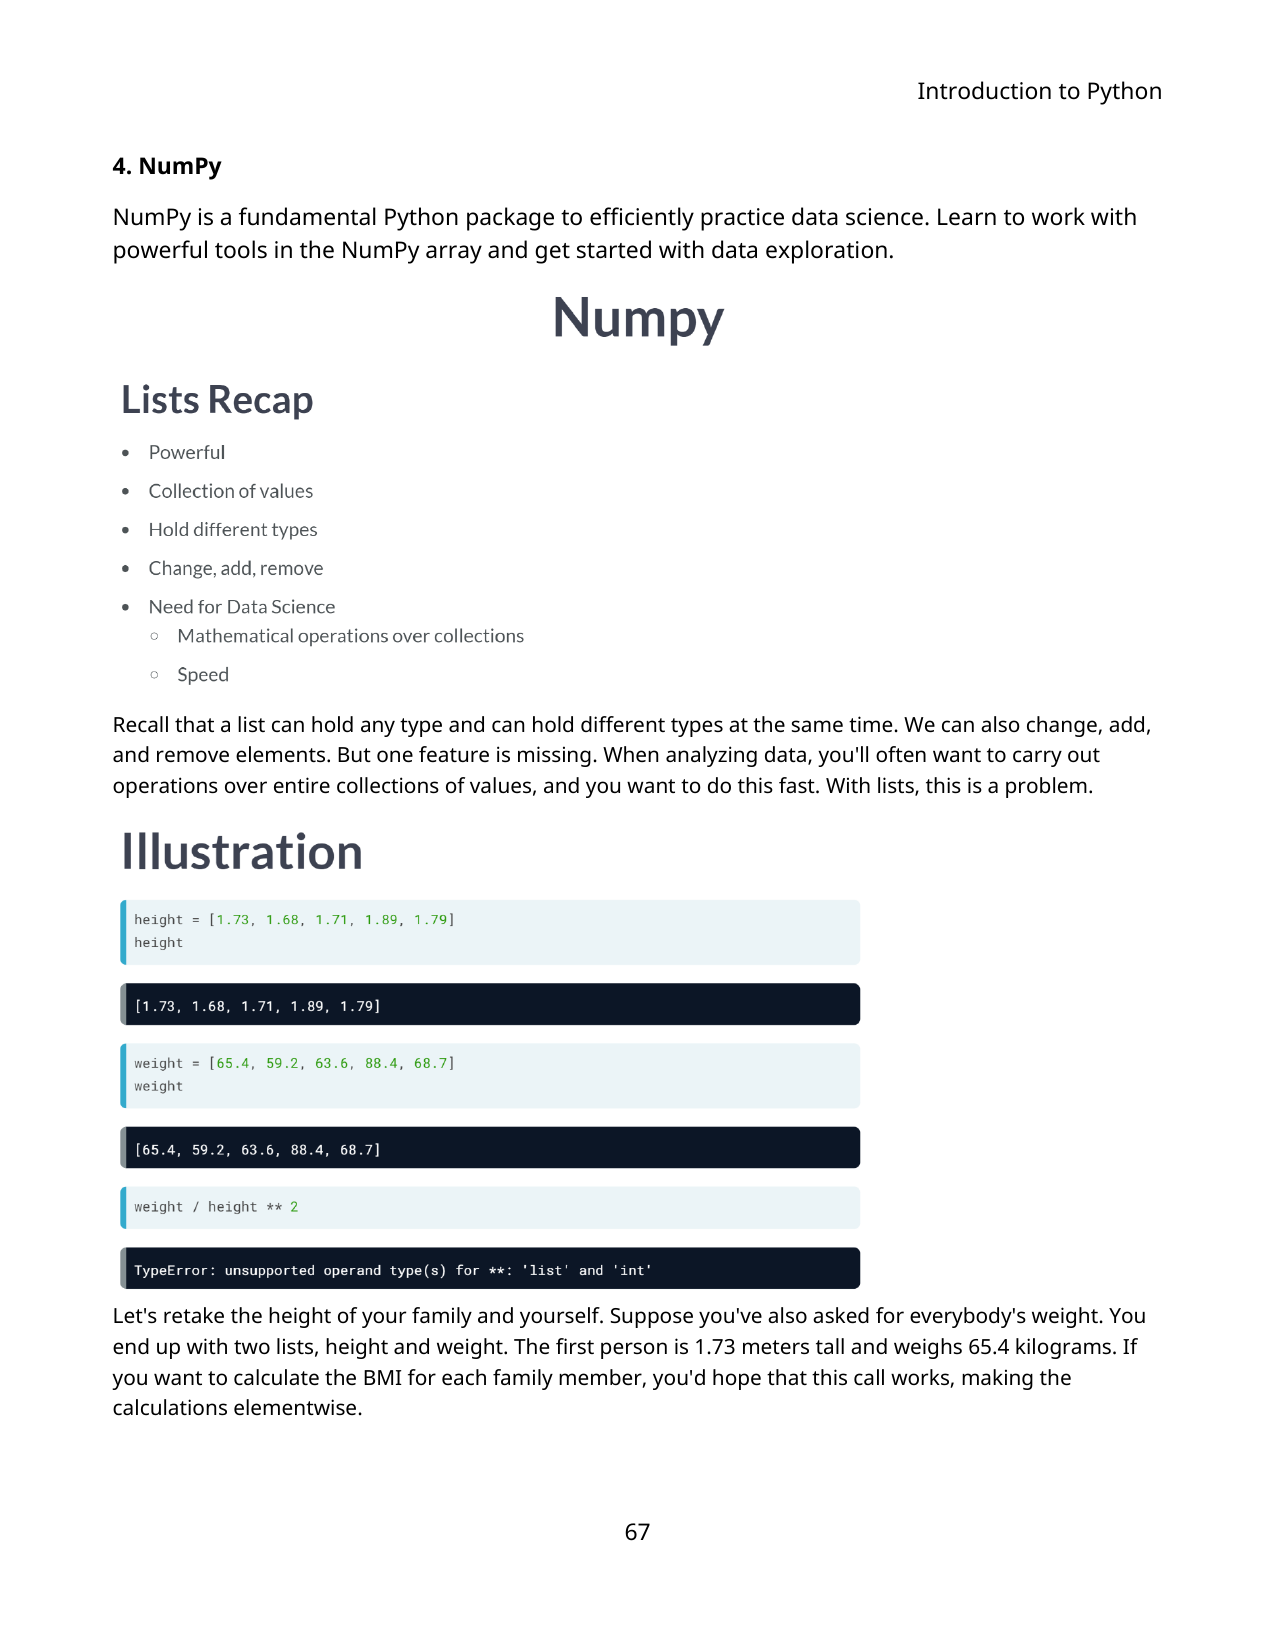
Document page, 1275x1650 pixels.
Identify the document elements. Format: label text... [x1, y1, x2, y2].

text 4. NumPy [112, 150, 1162, 181]
text NumPy is a fundamental Python package to efficiently practice data science. Learn to work with powerful tools in the NumPy array and get started with data exploration. [112, 200, 1162, 265]
picture [543, 284, 733, 355]
picture [112, 818, 875, 1300]
text Recall that a list can hold any type and can hold different types at the same time. We can also change, add, and remove elements. But one feature is missing. When analyzing data, you'll often want to carry out operations over entire collections of values, and you want to do this fast. With lists, this is a problem. [112, 710, 1162, 800]
picture [112, 373, 552, 692]
